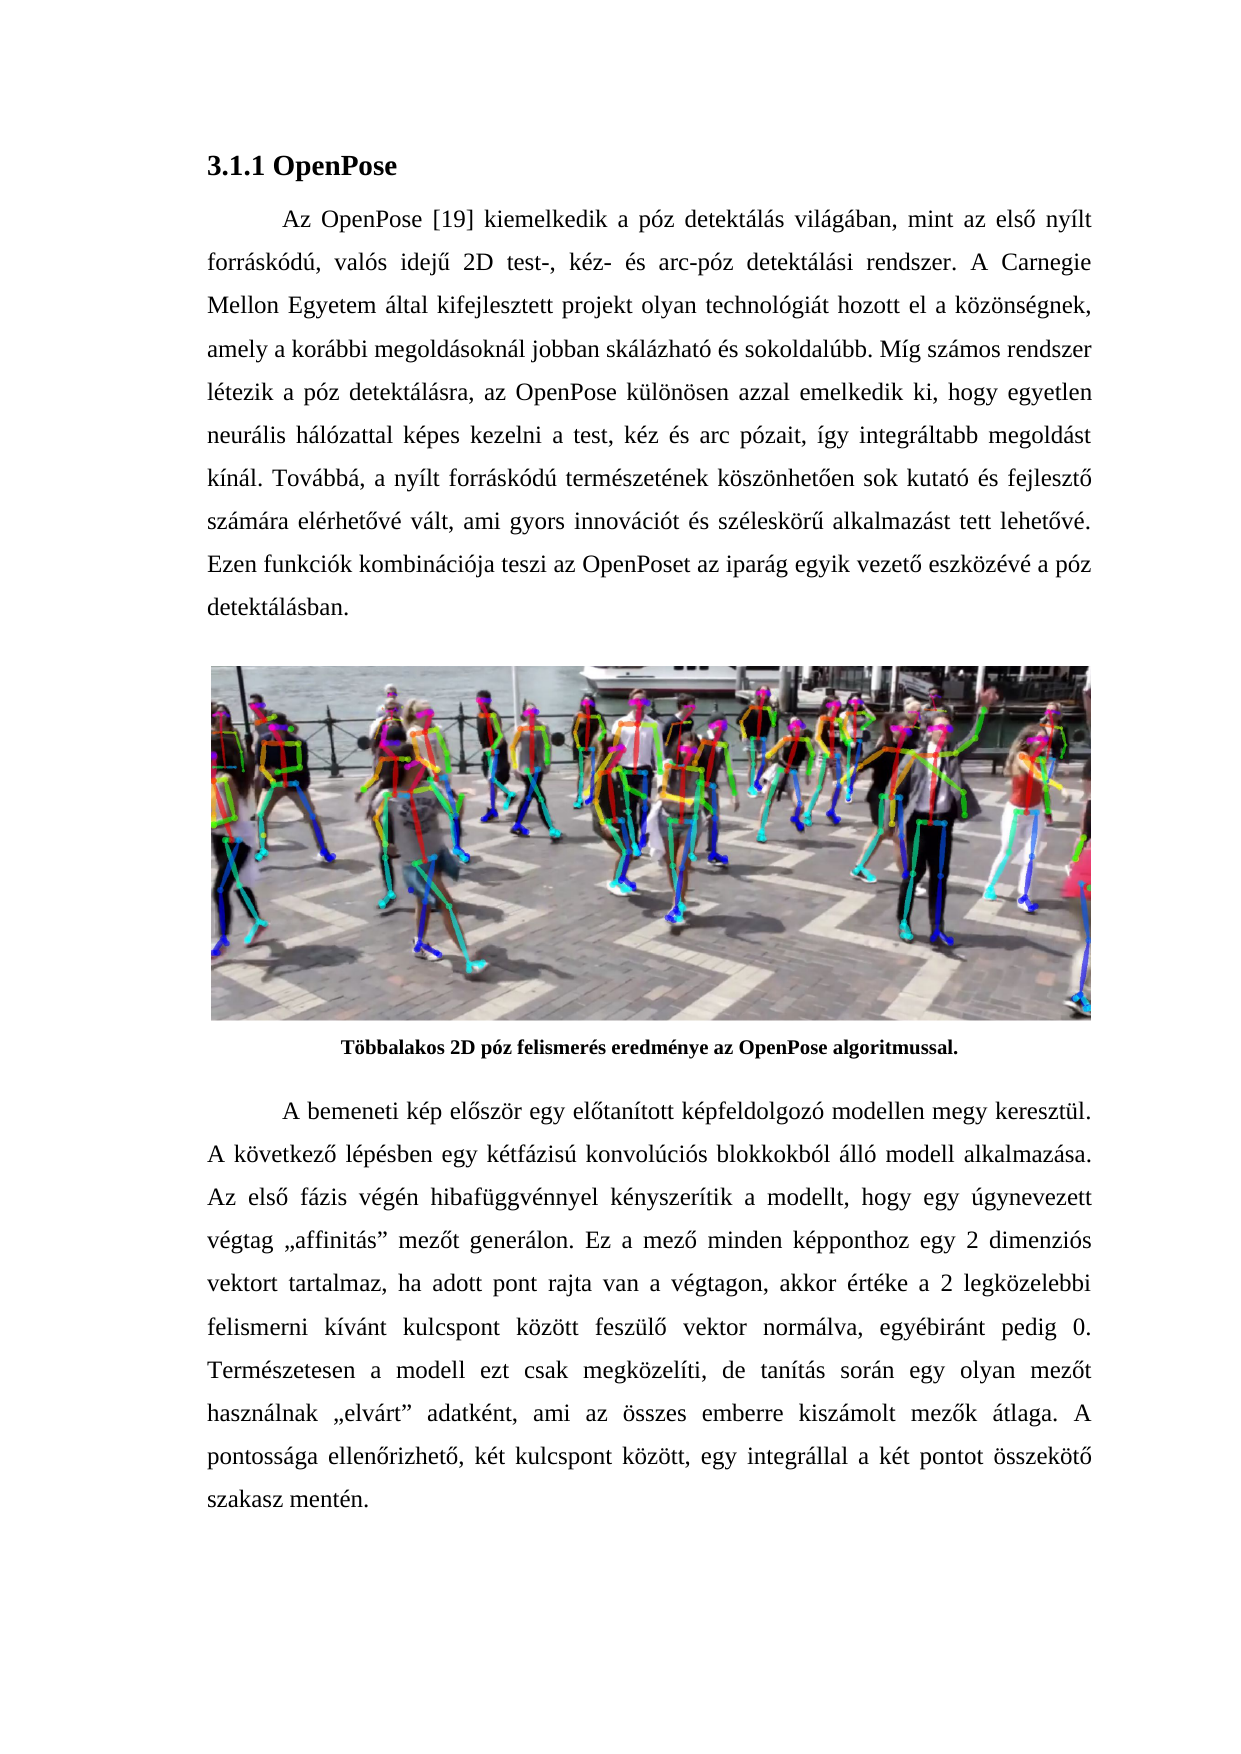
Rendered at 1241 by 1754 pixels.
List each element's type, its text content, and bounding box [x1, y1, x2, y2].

text Többalakos 2D póz felismerés eredménye az OpenPose algoritmussal. [207, 1035, 1092, 1059]
subtitle OpenPose [207, 148, 1092, 181]
picture [206, 660, 1093, 1023]
text A bemeneti kép először egy előtanított képfeldolgozó modellen megy keresztül. A következő lépésben egy kétfázisú konvolúciós blokkokból álló modell alkalmazása. Az első fázis végén hibafüggvénnyel kényszerítik a modellt, hogy egy úgynevezett végtag „affinitás” mezőt generálon. Ez a mező minden képponthoz egy 2 dimenziós vektort tartalmaz, ha adott pont rajta van a végtagon, akkor értéke a 2 legközelebbi felismerni kívánt kulcspont között feszülő vektor normálva, egyébiránt pedig 0. Természetesen a modell ezt csak megközelíti, de tanítás során egy olyan mezőt használnak „elvárt” adatként, ami az összes emberre kiszámolt mezők átlaga. A pontossága ellenőrizhető, két kulcspont között, egy integrállal a két pontot összekötő szakasz mentén. [207, 1096, 1092, 1513]
text Az OpenPose kiemelkedik a póz detektálás világában, mint az első nyílt forráskódú, valós idejű 2D test-, kéz- és arc-póz detektálási rendszer. A Carnegie Mellon Egyetem által kifejlesztett projekt olyan technológiát hozott el a közönségnek, amely a korábbi megoldásoknál jobban skálázható és sokoldalúbb. Míg számos rendszer létezik a póz detektálásra, az OpenPose különösen azzal emelkedik ki, hogy egyetlen neurális hálózattal képes kezelni a test, kéz és arc pózait, így integráltabb megoldást kínál. Továbbá, a nyílt forráskódú természetének köszönhetően sok kutató és fejlesztő számára elérhetővé vált, ami gyors innovációt és széleskörű alkalmazást tett lehetővé. Ezen funkciók kombinációja teszi az OpenPoset az iparág egyik vezető eszközévé a póz detektálásban. [207, 204, 1092, 621]
